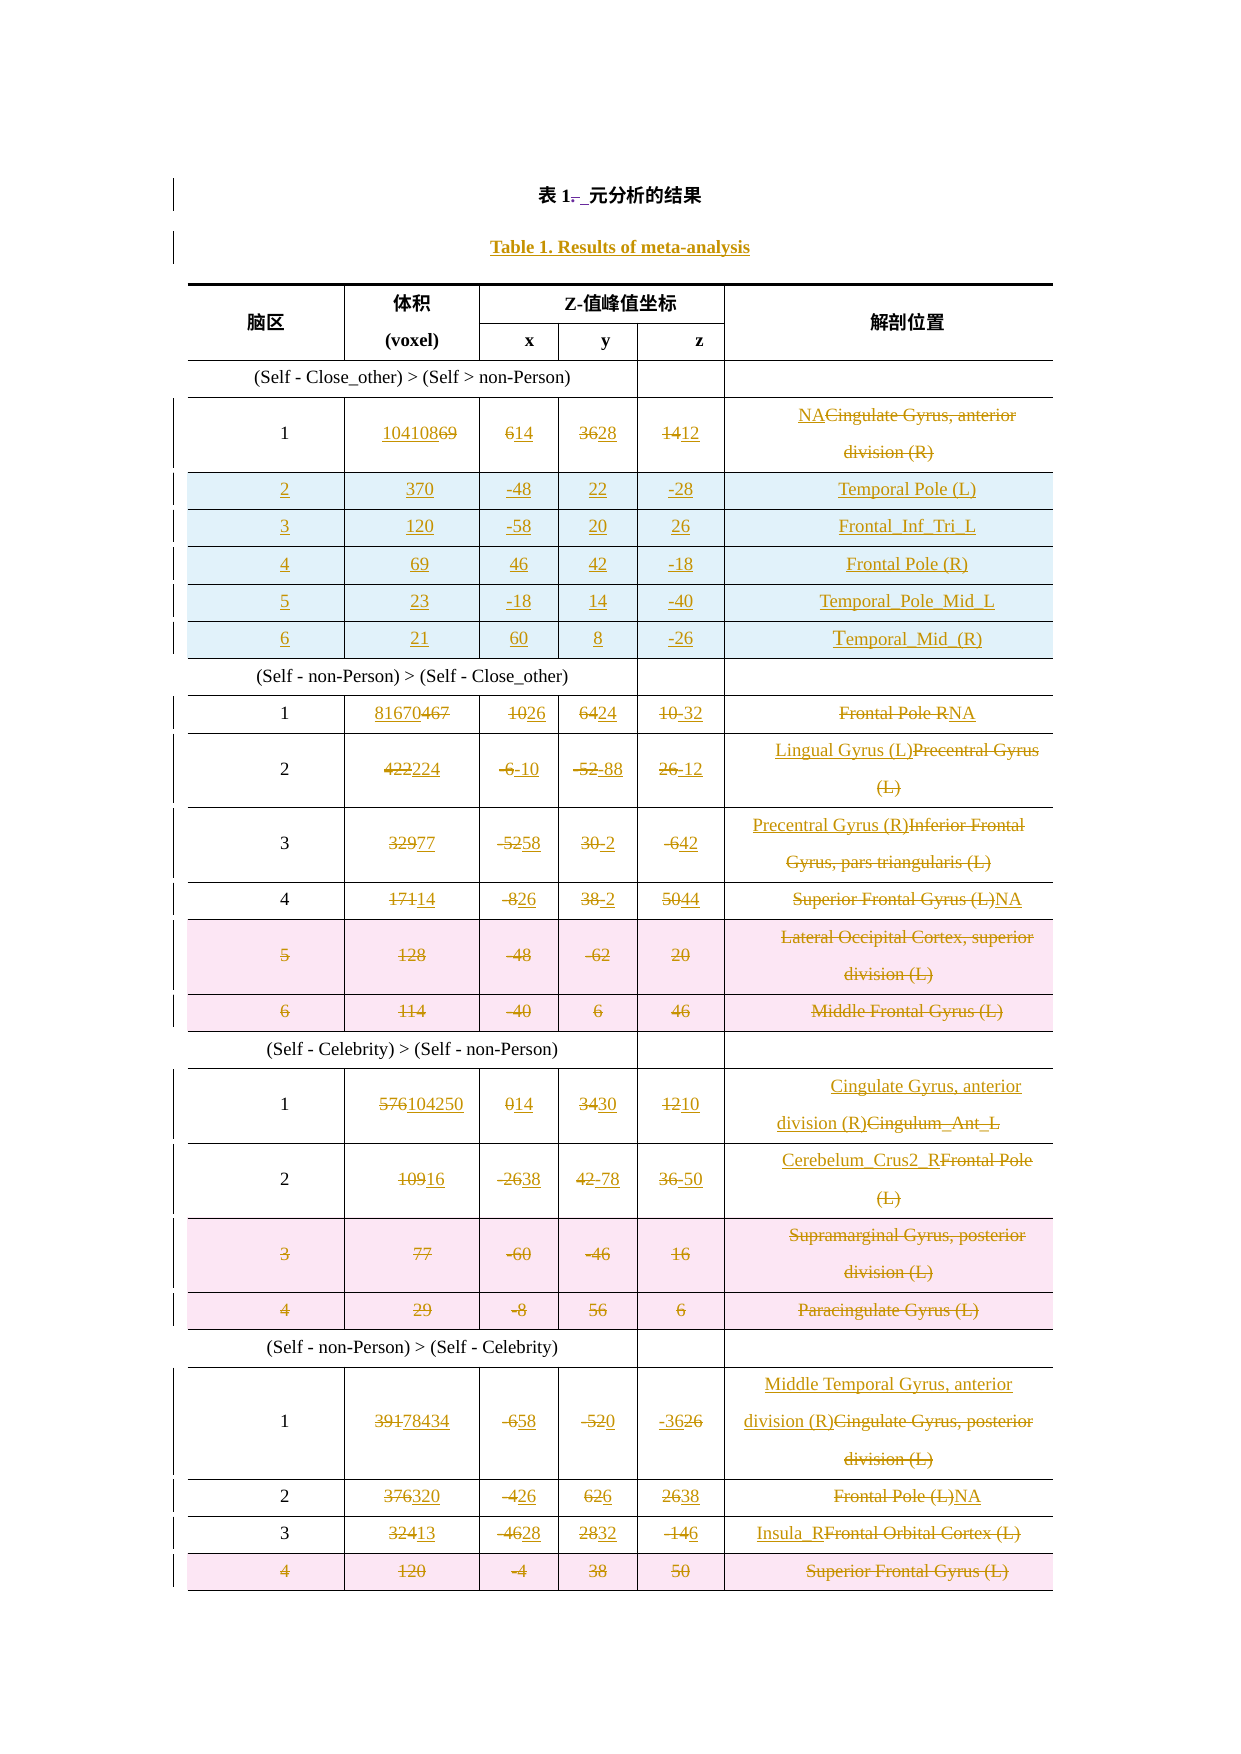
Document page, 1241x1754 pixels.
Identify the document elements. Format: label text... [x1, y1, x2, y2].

table_cell [638, 361, 724, 397]
table_cell [638, 1144, 724, 1217]
table_cell [345, 734, 479, 807]
table_cell [559, 1069, 637, 1143]
table_cell [345, 398, 479, 472]
table_cell [725, 1480, 1053, 1516]
table_cell [638, 696, 724, 733]
table_cell [638, 734, 724, 807]
table_cell [559, 1144, 637, 1217]
table_cell [725, 696, 1053, 733]
table_cell 1 [188, 398, 344, 472]
table_cell 4 [188, 883, 344, 919]
table_cell [725, 361, 1053, 397]
table_cell [725, 1517, 1053, 1553]
table_cell [480, 1069, 558, 1143]
table_cell [725, 808, 1053, 882]
table_cell [480, 883, 558, 919]
table_cell 2 [188, 1144, 344, 1217]
table_cell [480, 734, 558, 807]
table_cell 1 [188, 1069, 344, 1143]
table_cell (Self - non-Person) > (Self - Celebrity) [188, 1330, 637, 1367]
table_cell [638, 1069, 724, 1143]
table_cell 3 [188, 1517, 344, 1553]
table_cell [725, 1069, 1053, 1143]
table_cell [559, 883, 637, 919]
table_cell 2 [188, 1480, 344, 1516]
table_cell [638, 808, 724, 882]
table_cell [725, 1032, 1053, 1068]
table_cell [480, 398, 558, 472]
table_cell [725, 734, 1053, 807]
table_cell 1 [188, 696, 344, 733]
table_cell [559, 696, 637, 733]
table_cell [725, 398, 1053, 472]
table_cell [345, 1144, 479, 1217]
table_cell [638, 1480, 724, 1516]
table_cell [638, 1330, 724, 1367]
table_cell y [559, 324, 637, 360]
table_cell [638, 1368, 724, 1478]
table_cell [480, 1144, 558, 1217]
table_cell [725, 883, 1053, 919]
table_cell [480, 1517, 558, 1553]
table_cell [725, 659, 1053, 695]
table_cell [345, 1069, 479, 1143]
table_cell z [638, 324, 724, 360]
table_cell [559, 398, 637, 472]
table_cell [638, 398, 724, 472]
table_cell (Self - Celebrity) > (Self - non-Person) [188, 1032, 637, 1068]
table_header 体积 (voxel) [345, 286, 479, 360]
table_cell [559, 1480, 637, 1516]
table_header 脑区 [188, 286, 344, 360]
table_cell [480, 1480, 558, 1516]
table_cell [559, 1368, 637, 1478]
table_cell 2 [188, 734, 344, 807]
table_cell [725, 1330, 1053, 1367]
table_cell [345, 1368, 479, 1478]
table_cell [345, 696, 479, 733]
table_cell [638, 1032, 724, 1068]
text 表1元分析的结果 [187, 178, 1053, 211]
table_cell [480, 1368, 558, 1478]
table_cell (Self - non-Person) > (Self - Close_other) [188, 659, 637, 695]
table_cell [638, 883, 724, 919]
table_cell (Self - Close_other) > (Self > non-Person) [188, 361, 637, 397]
table_cell [638, 1517, 724, 1553]
table_header 解剖位置 [725, 286, 1053, 360]
table_cell [559, 808, 637, 882]
table_cell x [480, 324, 558, 360]
table_cell 1 [188, 1368, 344, 1478]
table_cell [559, 1517, 637, 1553]
table_header Z-值峰值坐标 [480, 286, 724, 322]
table_cell [480, 808, 558, 882]
table_cell [725, 1144, 1053, 1217]
table_cell [345, 1517, 479, 1553]
table_cell 3 [188, 808, 344, 882]
table_cell [480, 696, 558, 733]
table_cell [345, 883, 479, 919]
table_cell [638, 659, 724, 695]
table_cell [559, 734, 637, 807]
table_cell [725, 1368, 1053, 1478]
table_cell [345, 808, 479, 882]
table_cell [345, 1480, 479, 1516]
